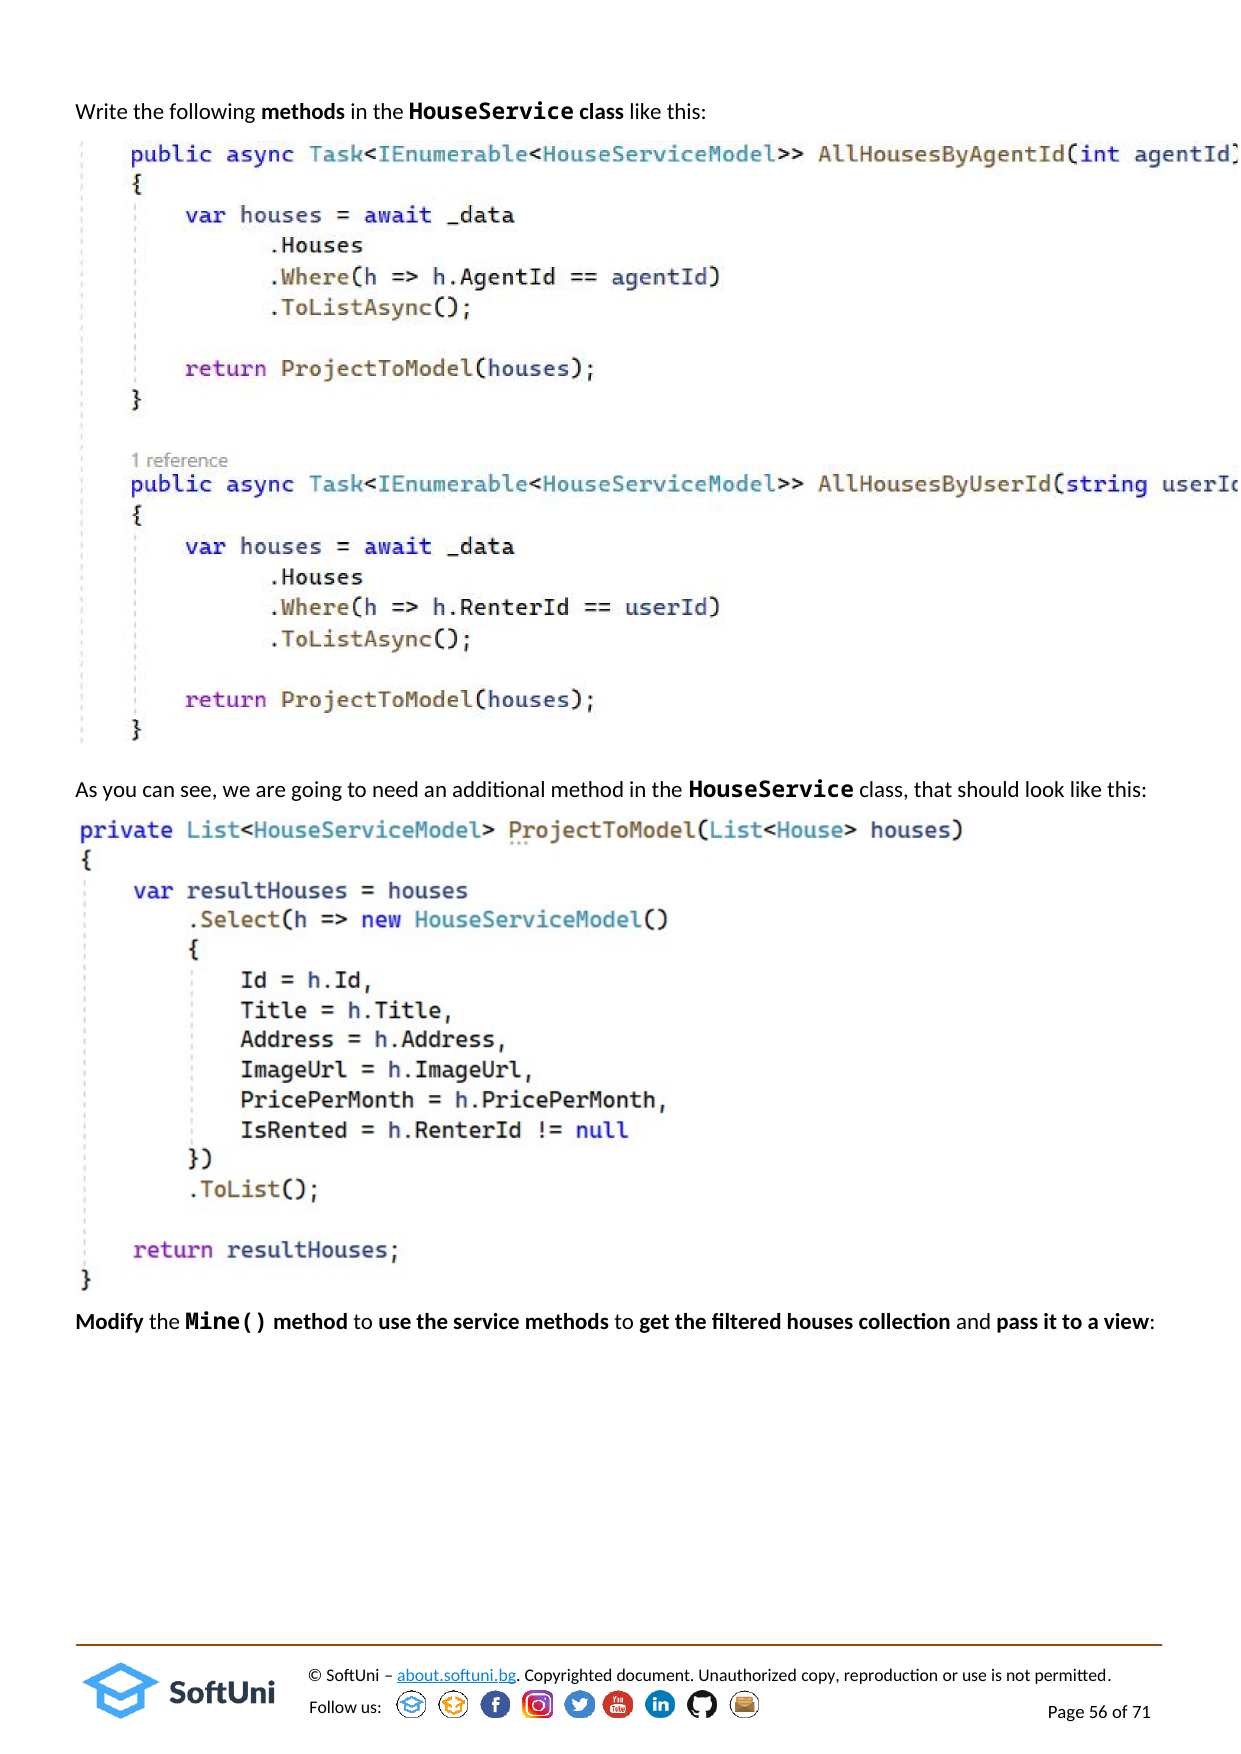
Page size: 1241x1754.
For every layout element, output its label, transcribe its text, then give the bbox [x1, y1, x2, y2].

picture [75, 1656, 281, 1724]
picture [396, 1690, 426, 1718]
picture [480, 1690, 510, 1718]
text Write the following methods in the HouseService class like this: [75, 95, 1165, 127]
picture [645, 1690, 654, 1699]
picture [687, 1690, 717, 1718]
picture [659, 1702, 668, 1710]
picture [76, 140, 1238, 745]
picture [645, 1710, 653, 1718]
picture [76, 817, 967, 1295]
picture [729, 1690, 759, 1718]
picture [666, 1690, 675, 1697]
picture [438, 1690, 468, 1718]
picture [602, 1690, 633, 1718]
text Modify the Mine() method to use the service methods to get the filtered houses collection and pass it to a view: [75, 1305, 1165, 1336]
picture [564, 1690, 595, 1718]
picture [668, 1711, 675, 1718]
picture [522, 1690, 553, 1718]
